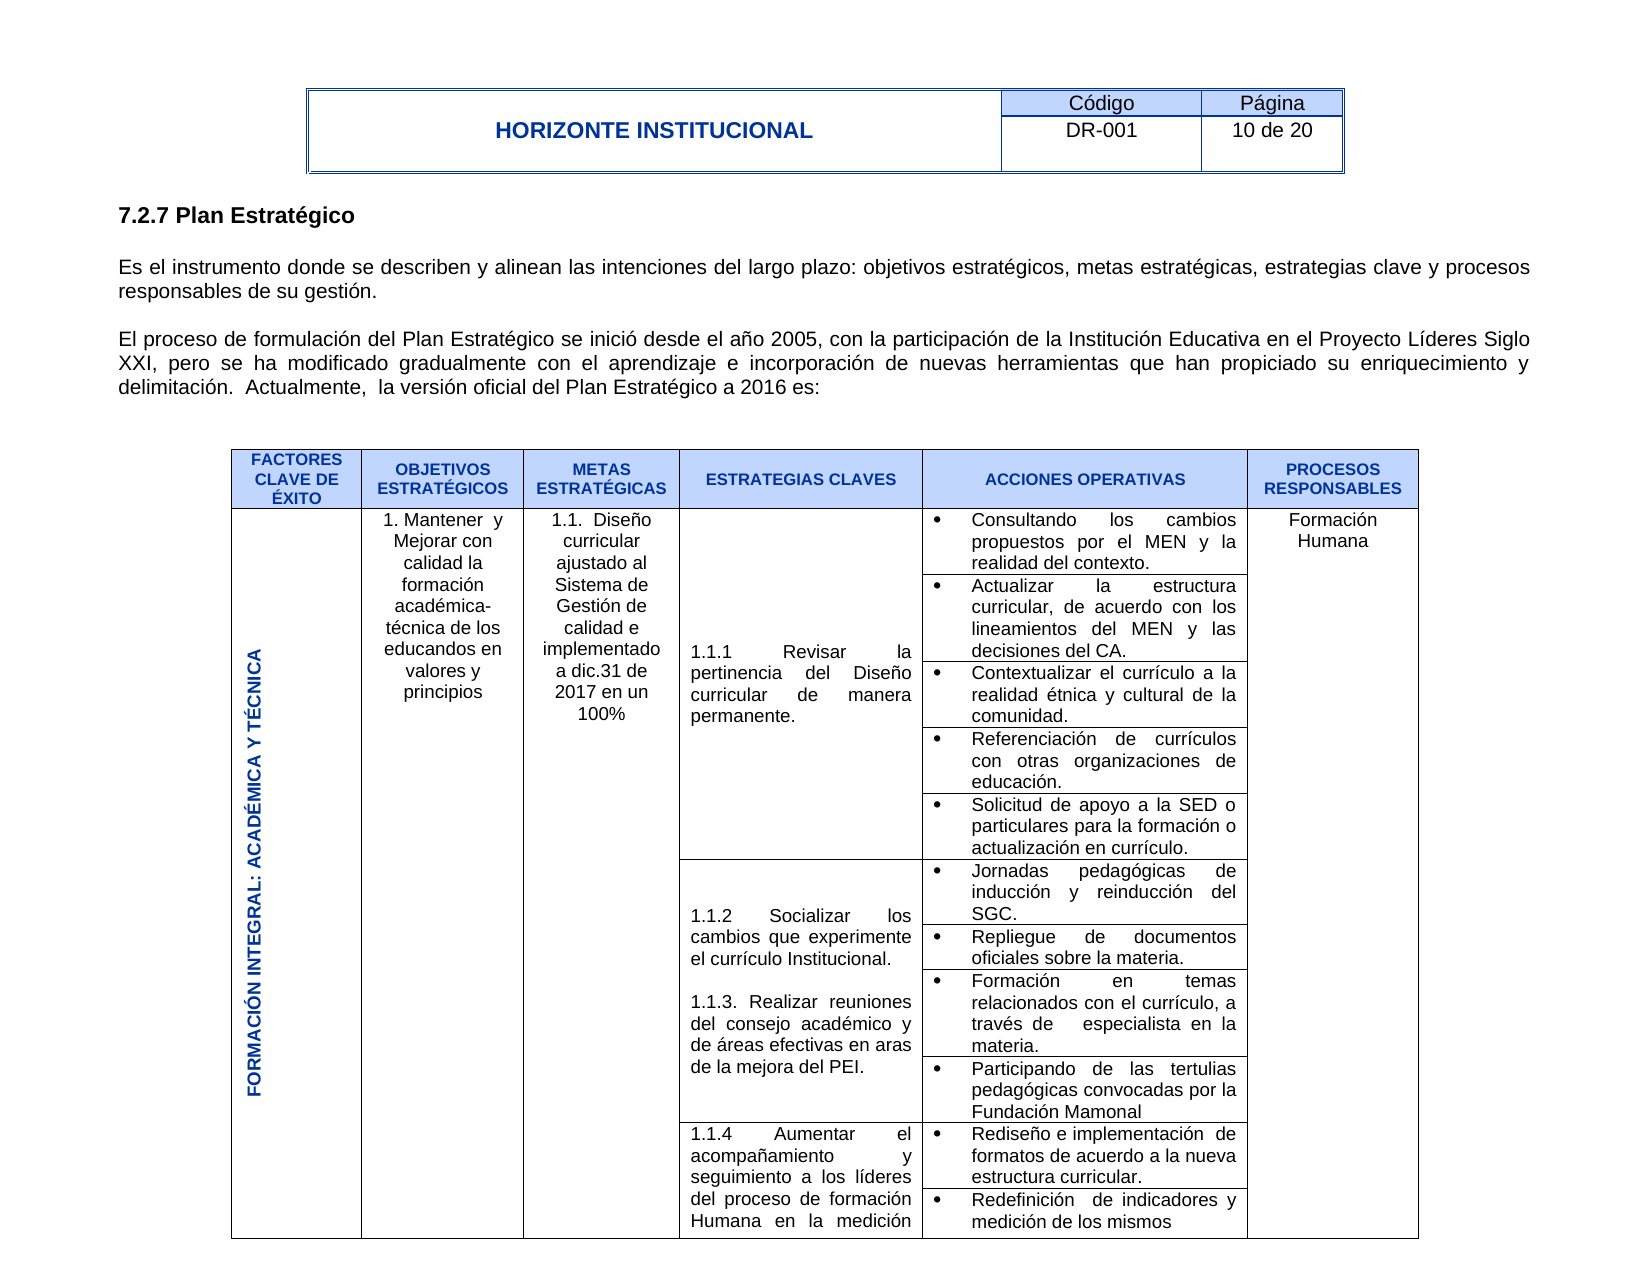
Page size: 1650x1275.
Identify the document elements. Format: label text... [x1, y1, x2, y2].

table_cell Contextualizar el currículo a la realidad étnica y cultural de la comunidad. [923, 662, 1247, 727]
table_header ESTRATEGIAS CLAVES [680, 450, 922, 508]
table_cell Redefinición de indicadores y medición de los mismos [923, 1189, 1247, 1238]
table_cell Rediseño e implementación de formatos de acuerdo a la nueva estructura curricular. [923, 1123, 1247, 1188]
table_header FACTORES CLAVE DE ÉXITO [232, 450, 361, 508]
table_cell Referenciación de currículos con otras organizaciones de educación. [923, 728, 1247, 793]
table_cell 1. Mantener y Mejorar con calidad la formación académica-técnica de los educandos en valores y principios [362, 509, 523, 1238]
table_header OBJETIVOS ESTRATÉGICOS [362, 450, 523, 508]
table_cell FORMACIÓN INTEGRAL: ACADÉMICA Y TÉCNICA [232, 509, 361, 1238]
table_cell 1.1.2 Socializar los cambios que experimente el currículo Institucional. 1.1.3. Realizar reuniones del consejo académico y de áreas efectivas en aras de la mejora del PEI. [680, 860, 922, 1122]
text Es el instrumento donde se describen y alinean las intenciones del largo plazo: objetivos estratégicos, metas estratégicas, estrategias clave y procesos responsables de su gestión. [118, 255, 1532, 303]
table_cell Formación Humana [1248, 509, 1418, 1238]
table_header METAS ESTRATÉGICAS [524, 450, 679, 508]
table_cell 1.1.1 Revisar la pertinencia del Diseño curricular de manera permanente. [680, 509, 922, 858]
table_cell Jornadas pedagógicas de inducción y reinducción del SGC. [923, 860, 1247, 924]
text 7.2.7 Plan Estratégico [118, 202, 1532, 229]
table_header PROCESOS RESPONSABLES [1248, 450, 1418, 508]
table_header ACCIONES OPERATIVAS [923, 450, 1247, 508]
table_cell 1.1. Diseño curricular ajustado al Sistema de Gestión de calidad e implementado a dic.31 de 2017 en un 100% [524, 509, 679, 1238]
table_cell Participando de las tertulias pedagógicas convocadas por la Fundación Mamonal [923, 1057, 1247, 1122]
table_cell Repliegue de documentos oficiales sobre la materia. [923, 925, 1247, 969]
table_cell 1.1.4 Aumentar el acompañamiento y seguimiento a los líderes del proceso de formación Humana en la medición de las actividades del currículo para garantizar eficacia. [680, 1123, 922, 1238]
text El proceso de formulación del Plan Estratégico se inició desde el año 2005, con la participación de la Institución Educativa en el Proyecto Líderes Siglo XXI, pero se ha modificado gradualmente con el aprendizaje e incorporación de nuevas herramientas que han propiciado su enriquecimiento y delimitación. Actualmente, la versión oficial del Plan Estratégico a 2016 es: [118, 327, 1532, 399]
table_cell Consultando los cambios propuestos por el MEN y la realidad del contexto. [923, 509, 1247, 573]
table_cell Solicitud de apoyo a la SED o particulares para la formación o actualización en currículo. [923, 794, 1247, 858]
table_cell Formación en temas relacionados con el currículo, a través de especialista en la materia. [923, 970, 1247, 1056]
table_cell Actualizar la estructura curricular, de acuerdo con los lineamientos del MEN y las decisiones del CA. [923, 575, 1247, 661]
